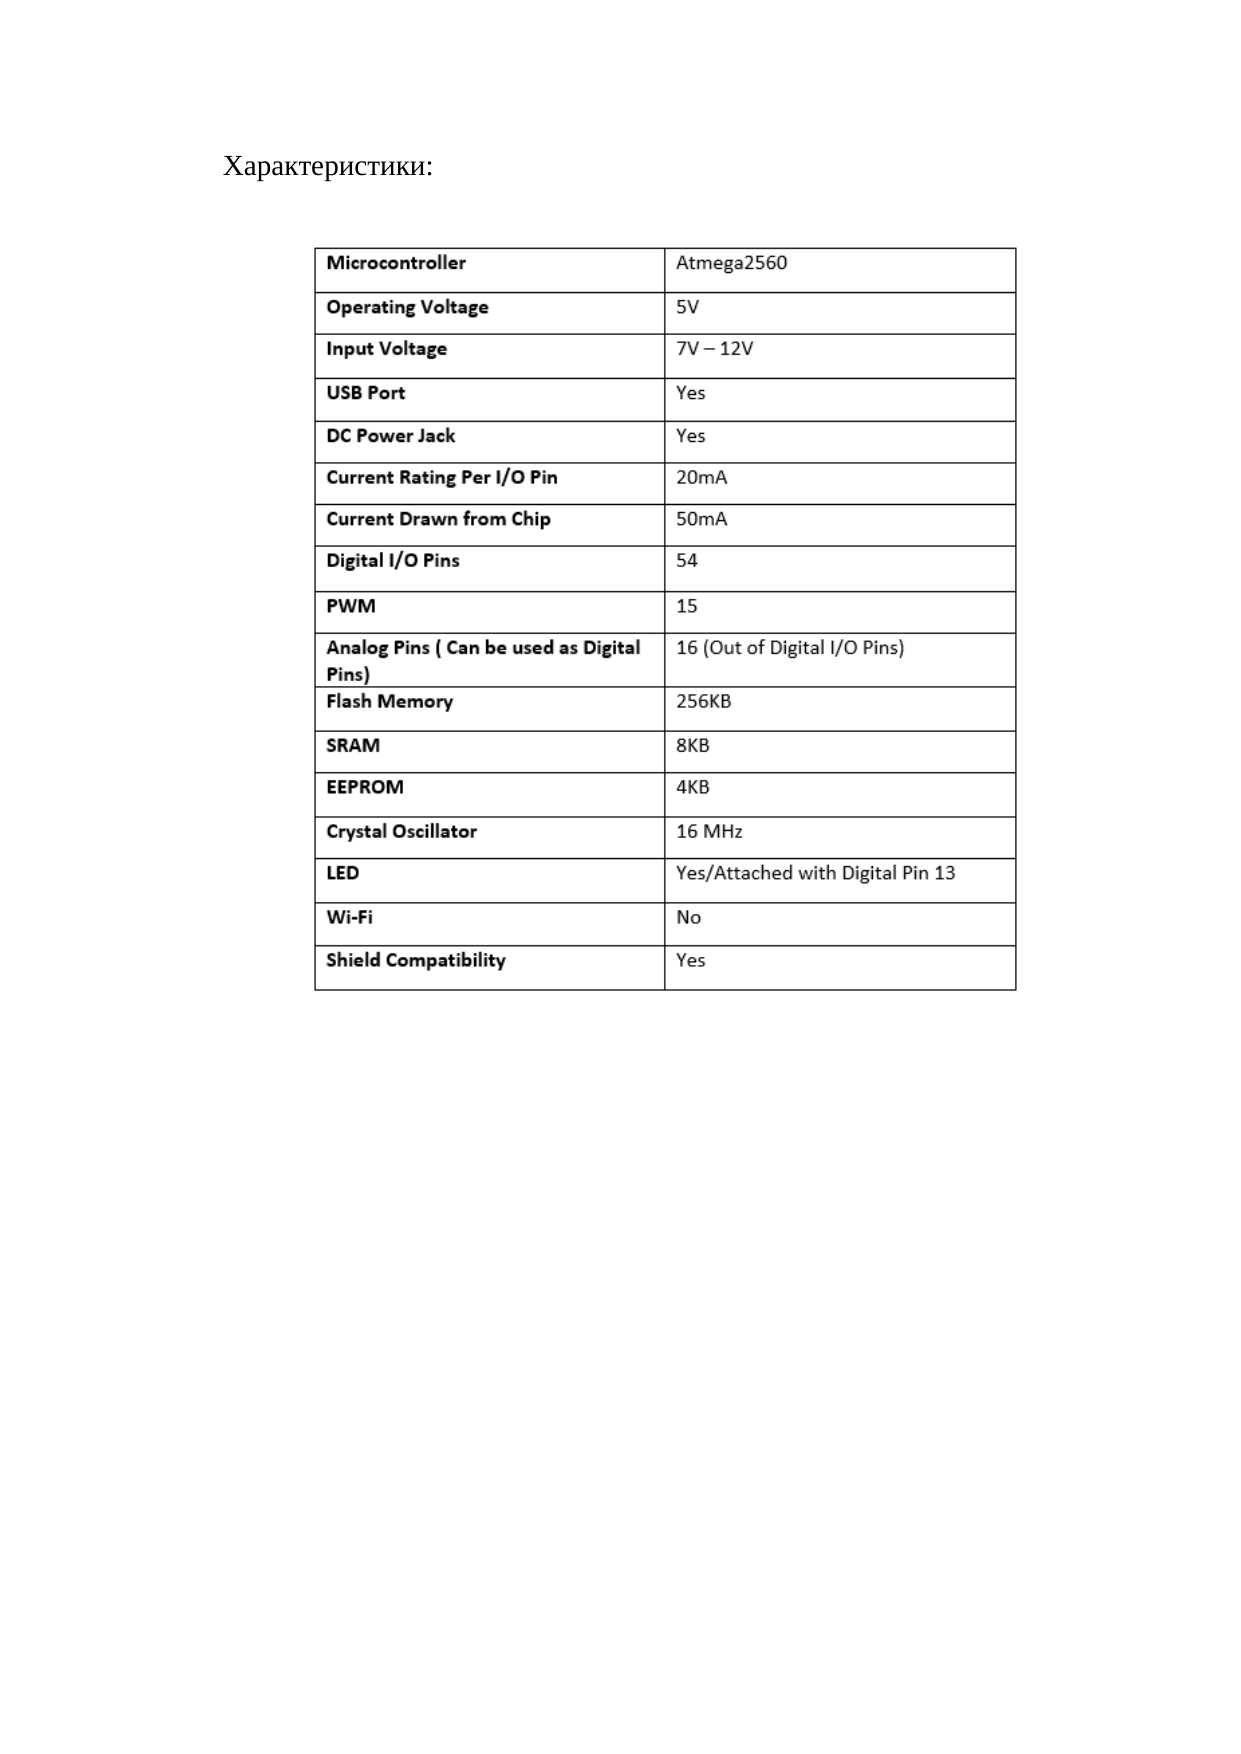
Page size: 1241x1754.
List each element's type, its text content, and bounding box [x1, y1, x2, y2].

picture [222, 186, 1119, 1006]
list Характеристики: [223, 148, 1093, 181]
